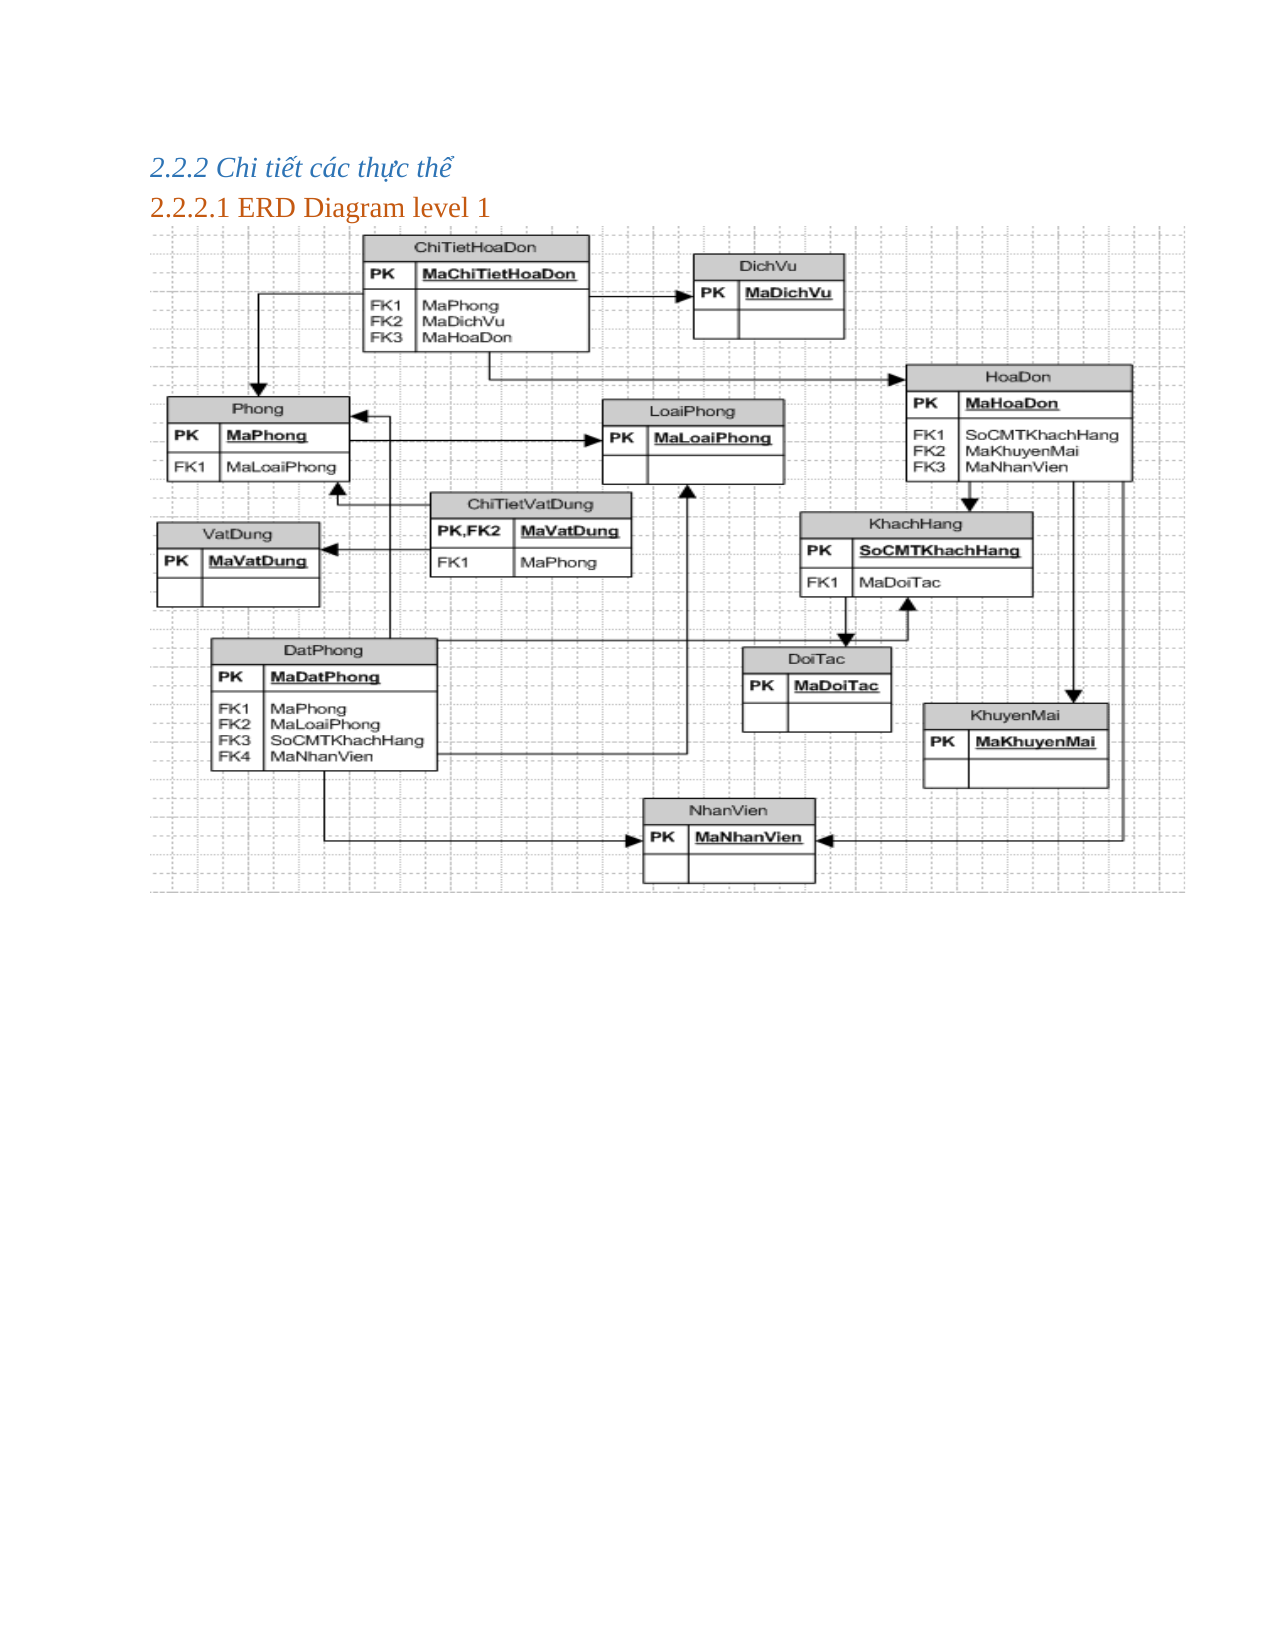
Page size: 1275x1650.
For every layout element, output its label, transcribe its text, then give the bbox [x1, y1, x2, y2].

subtitle 2.2.2 Chi tiết các thực thể [150, 150, 1125, 183]
subtitle 2.2.2.1 ERD Diagram level 1 [150, 190, 1125, 224]
picture [150, 226, 1186, 893]
